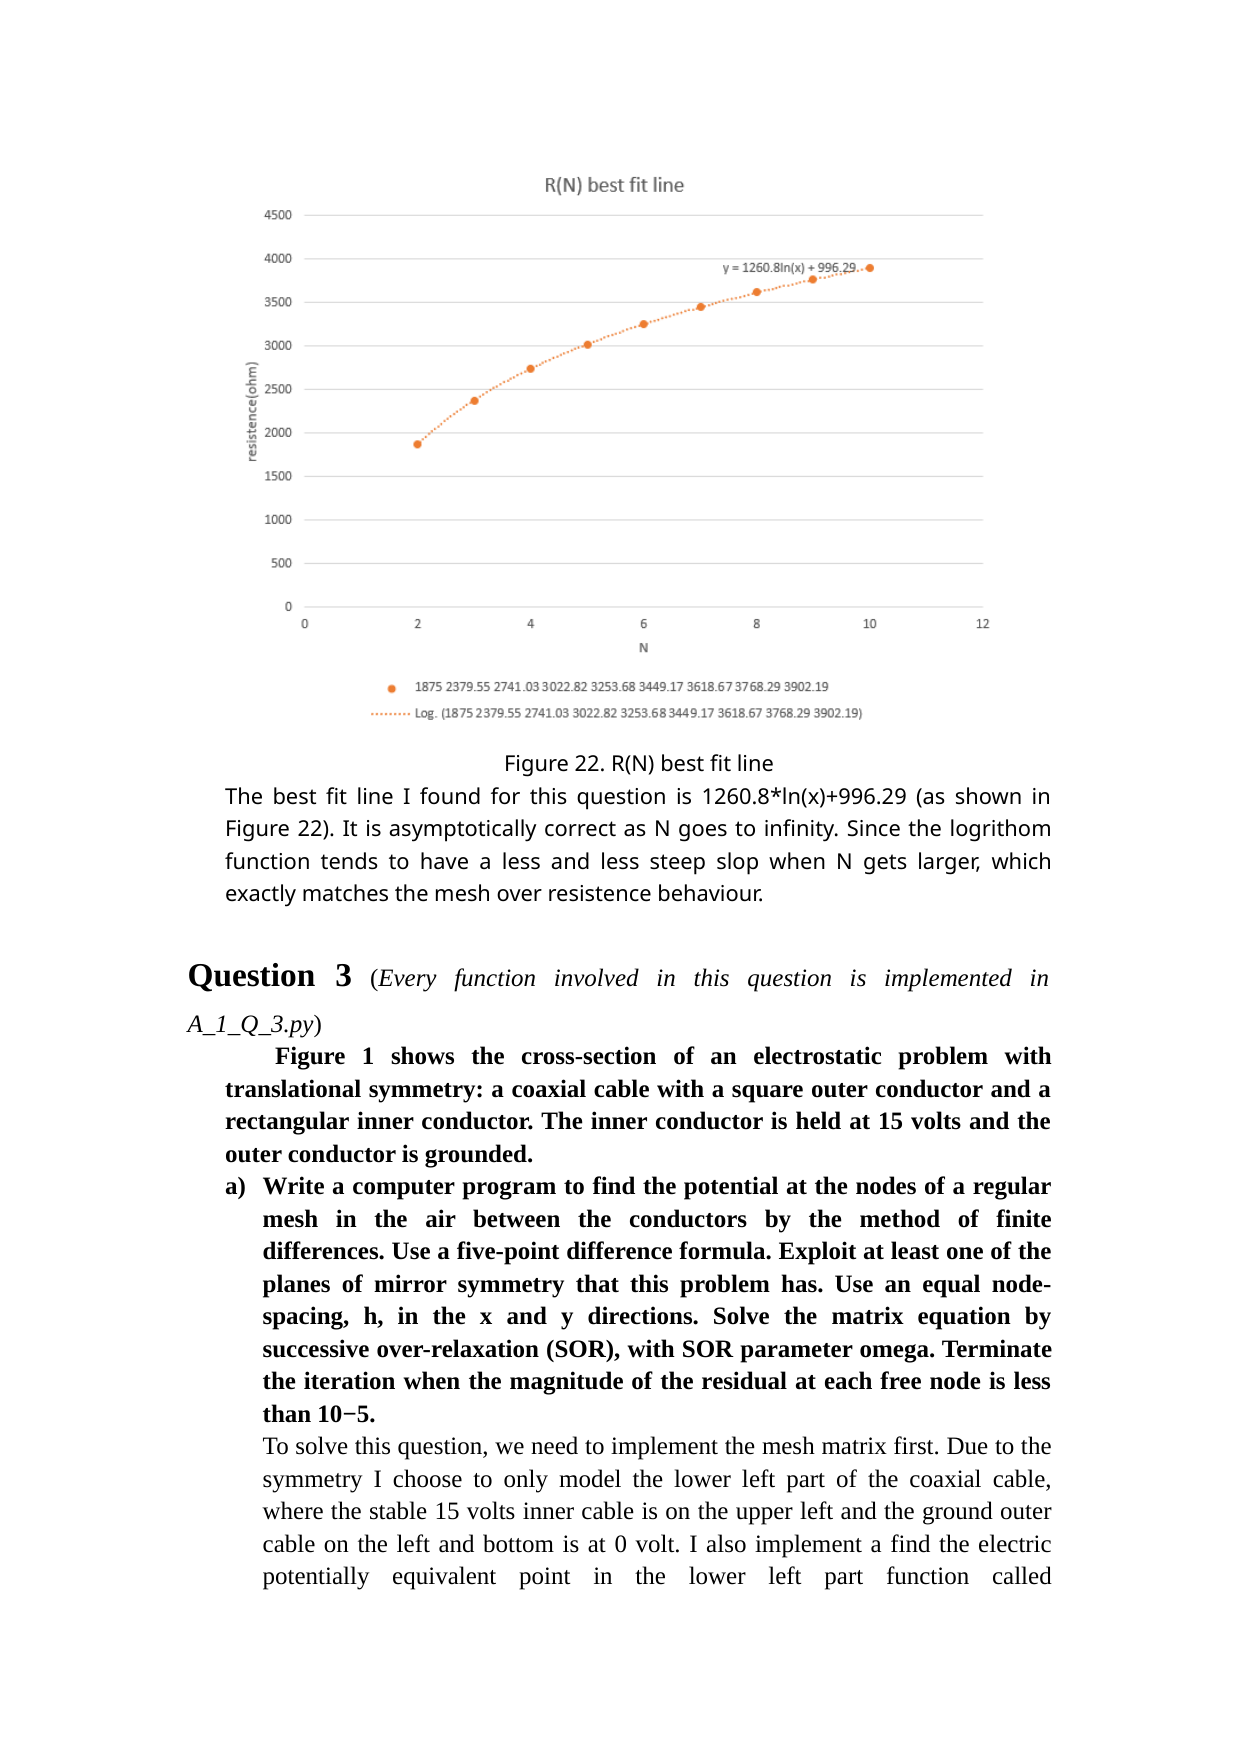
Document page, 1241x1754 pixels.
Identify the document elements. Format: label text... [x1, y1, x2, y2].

picture [225, 162, 994, 721]
list Figure 1 shows the cross-section of an electrostatic problem with translational symmetry: a coaxial cable with a square outer conductor and a rectangular inner conductor. The inner conductor is held at 15 volts and the outer conductor is grounded. [225, 1039, 1053, 1169]
list Figure 22. R(N) best fit line [225, 747, 1053, 779]
list The best fit line I found for this question is 1260.8*ln(x)+996.29 (as shown in Figure 22). It is asymptotically correct as N goes to infinity. Since the logrithom function tends to have a less and less steep slop when N gets larger, which exactly matches the mesh over resistence behaviour. [225, 779, 1053, 909]
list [262, 1429, 1053, 1592]
text Question 3 (Every function involved in this question is implemented in A_1_Q_3.py) [187, 942, 1053, 1039]
list Write a computer program to find the potential at the nodes of a regular mesh in the air between the conductors by the method of finite differences. Use a five-point difference formula. Exploit at least one of the planes of mirror symmetry that this problem has. Use an equal node-spacing, h, in the x and y directions. Solve the matrix equation by successive over-relaxation (SOR), with SOR parameter omega. Terminate the iteration when the magnitude of the residual at each free node is less than 10−5. [225, 1169, 1053, 1429]
